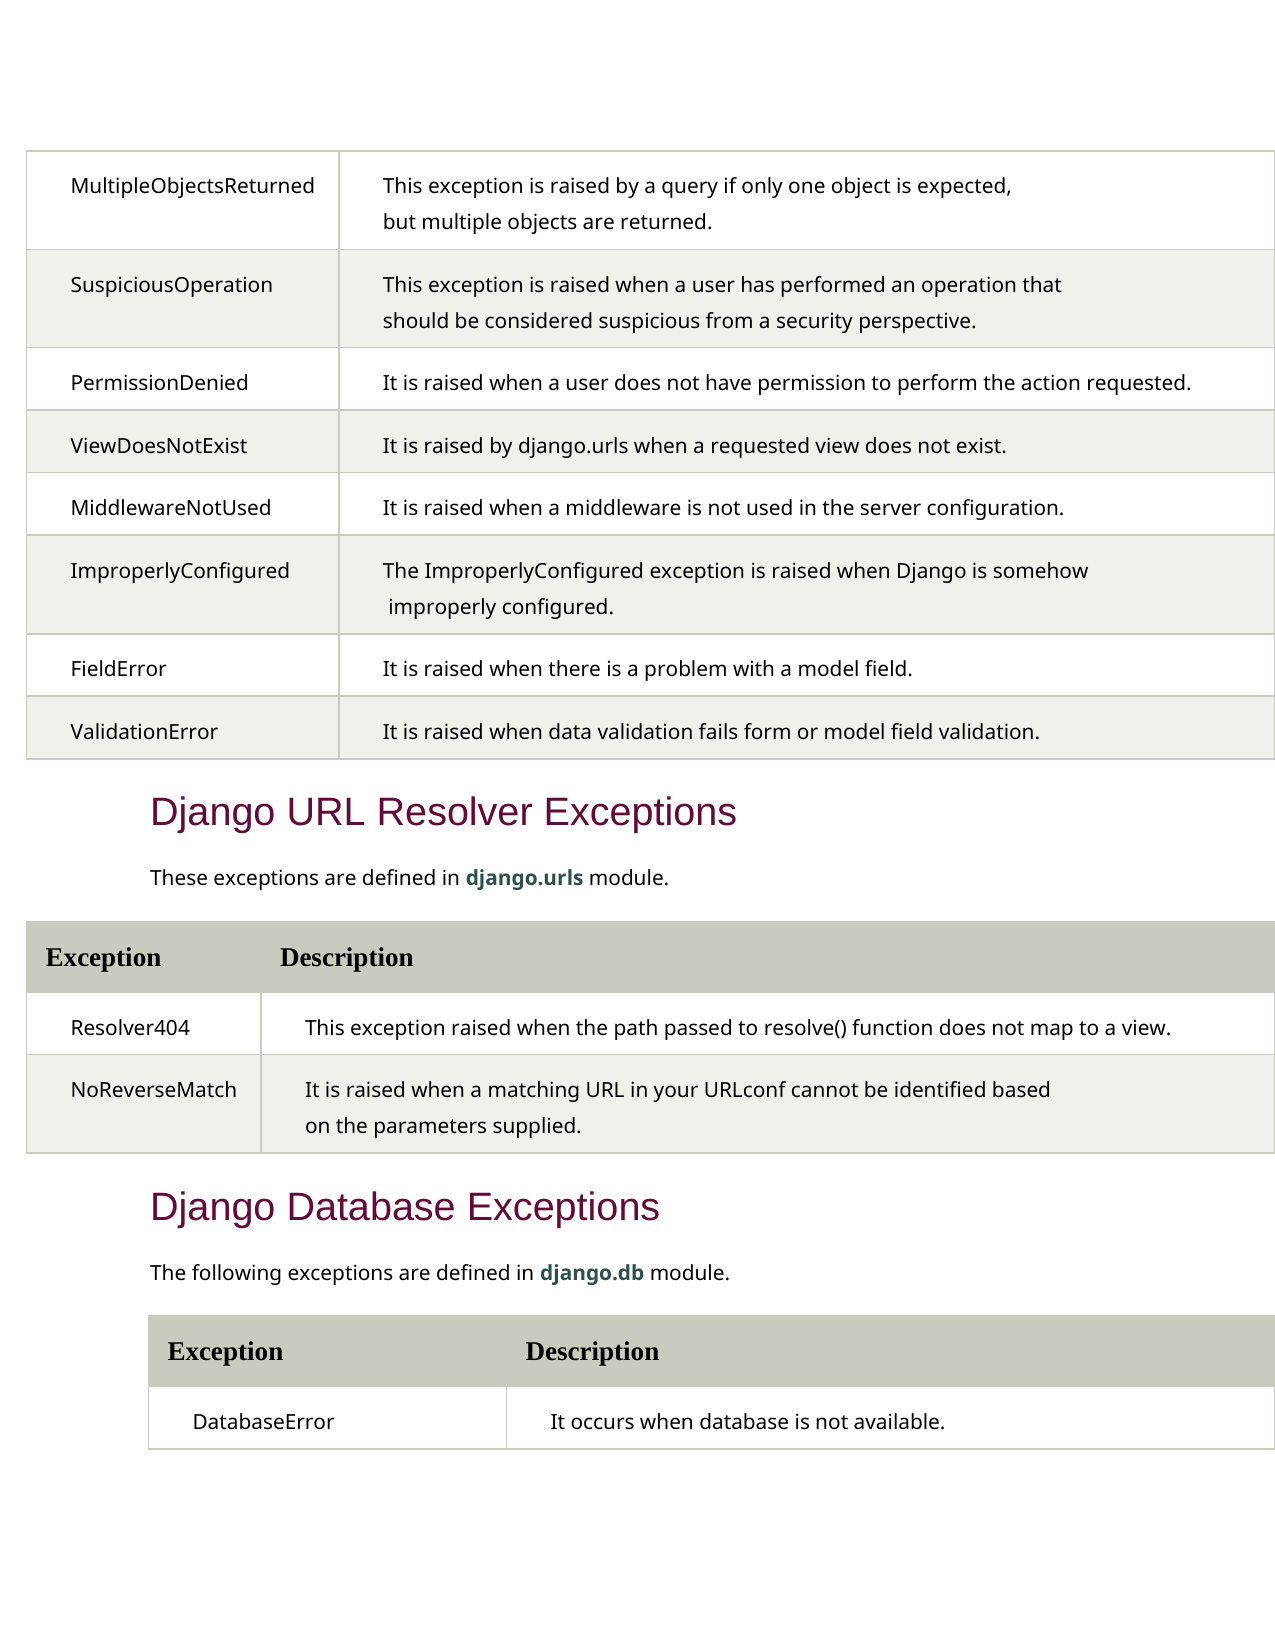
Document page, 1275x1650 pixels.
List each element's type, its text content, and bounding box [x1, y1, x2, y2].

table_cell It is raised when a user does not have permission to perform the action requested. [340, 348, 1274, 409]
table_cell It occurs when database is not available. [507, 1387, 1274, 1448]
table_cell PermissionDenied [27, 348, 338, 409]
text The following exceptions are defined in django.db module. [150, 1258, 1125, 1286]
table_cell It is raised when data validation fails form or model field validation. [340, 697, 1274, 758]
table_header Description [261, 923, 1274, 991]
text Django Database Exceptions [150, 1183, 1125, 1228]
table_cell MiddlewareNotUsed [27, 473, 338, 534]
table_cell Resolver404 [27, 993, 260, 1054]
table_cell This exception raised when the path passed to resolve() function does not map to a view. [262, 993, 1274, 1054]
table_cell FieldError [27, 635, 338, 695]
table_cell ImproperlyConfigured [27, 536, 338, 633]
table_cell This exception is raised when a user has performed an operation that should be considered suspicious from a security perspective. [340, 250, 1274, 347]
table_cell NoReverseMatch [27, 1055, 260, 1152]
table_cell ValidationError [27, 697, 338, 758]
table_cell It is raised by django.urls when a requested view does not exist. [340, 411, 1274, 472]
table_cell It is raised when there is a problem with a model field. [340, 635, 1274, 695]
table_cell ViewDoesNotExist [27, 411, 338, 472]
table_header Exception [27, 923, 261, 991]
table_cell This exception is raised by a query if only one object is expected, but multiple objects are returned. [340, 152, 1274, 248]
table_header Description [507, 1317, 1274, 1385]
table_cell It is raised when a middleware is not used in the server configuration. [340, 473, 1274, 534]
table_cell SuspiciousOperation [27, 250, 338, 347]
table_cell It is raised when a matching URL in your URLconf cannot be identified based on the parameters supplied. [262, 1055, 1274, 1152]
table_cell The ImproperlyConfigured exception is raised when Django is somehow improperly configured. [340, 536, 1274, 633]
text Django URL Resolver Exceptions [150, 788, 1125, 834]
table_cell MultipleObjectsReturned [27, 152, 338, 248]
table_cell DatabaseError [149, 1387, 506, 1448]
text These exceptions are defined in django.urls module. [150, 863, 1125, 892]
table_header Exception [149, 1317, 507, 1385]
